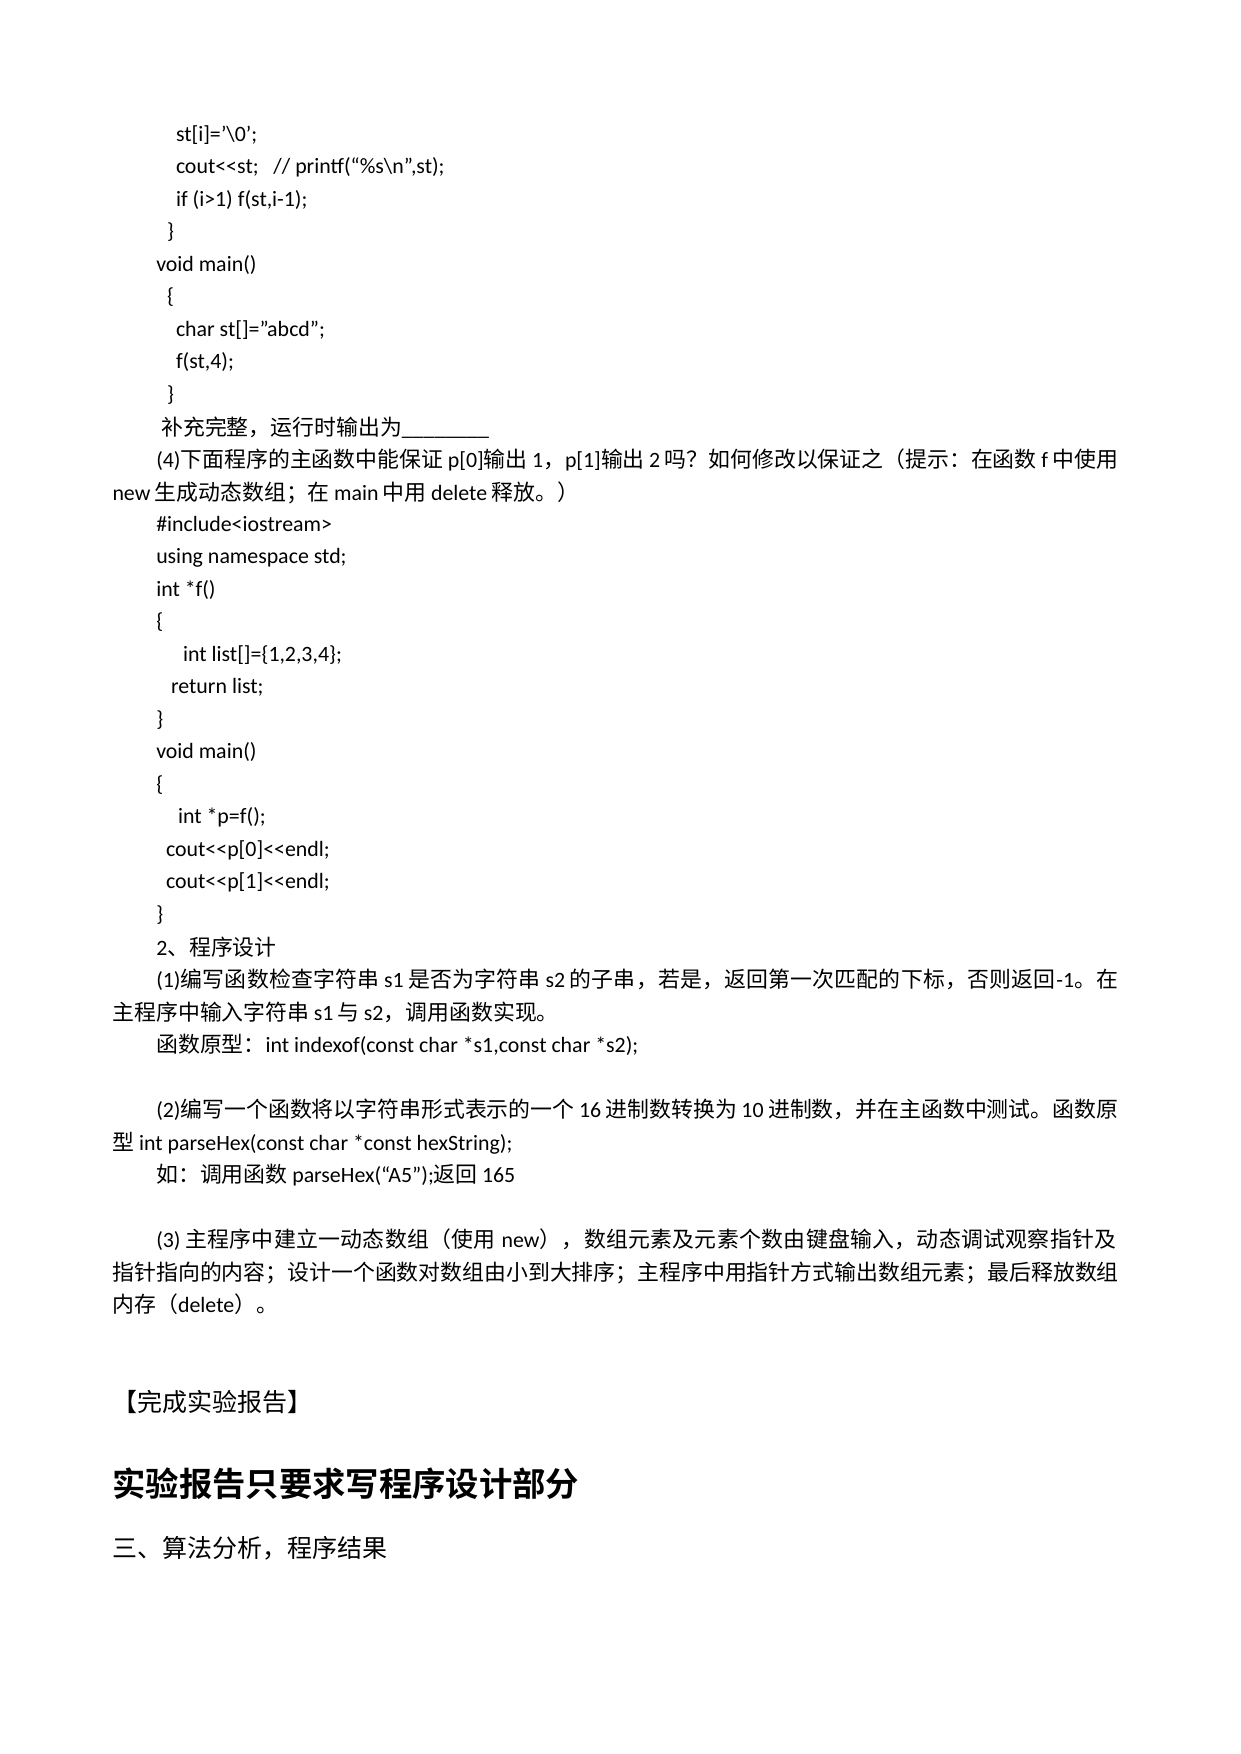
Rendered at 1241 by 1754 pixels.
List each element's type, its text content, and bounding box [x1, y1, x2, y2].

text #include<iostream> [112, 507, 1118, 539]
text char st[]=”abcd”; [112, 312, 1118, 344]
text f(st,4); [112, 344, 1118, 377]
text 如：调用函数 parseHex(“A5”);返回165 [112, 1157, 1118, 1189]
text } [112, 377, 1118, 409]
text return list; [112, 669, 1118, 702]
text (4)下面程序的主函数中能保证p[0]输出1，p[1]输出2吗？如何修改以保证之（提示：在函数f中使用new生成动态数组；在main中用delete释放。） [112, 442, 1118, 507]
text 实验报告只要求写程序设计部分 [112, 1449, 1118, 1514]
text if (i>1) f(st,i-1); [112, 182, 1118, 214]
text 补充完整，运行时输出为________ [112, 409, 1118, 442]
text 2、程序设计 [112, 929, 1118, 962]
text { [112, 767, 1118, 799]
text void main() [112, 247, 1118, 279]
text 【完成实验报告】 [112, 1368, 1118, 1433]
text st[i]=’\0’; [112, 117, 1118, 149]
text } [112, 897, 1118, 929]
text 函数原型：int indexof(const char *s1,const char *s2); [112, 1027, 1118, 1059]
text (1)编写函数检查字符串s1是否为字符串s2的子串，若是，返回第一次匹配的下标，否则返回-1。在主程序中输入字符串s1与s2，调用函数实现。 [112, 962, 1118, 1027]
text 三、算法分析，程序结果 [112, 1514, 1118, 1579]
text cout<<st; // printf(“%s\n”,st); [112, 149, 1118, 182]
text cout<<p[0]<<endl; [112, 832, 1118, 864]
text } [112, 214, 1118, 247]
text cout<<p[1]<<endl; [112, 864, 1118, 897]
text int list[]={1,2,3,4}; [112, 637, 1118, 669]
text using namespace std; [112, 539, 1118, 572]
list 主程序中建立一动态数组（使用new），数组元素及元素个数由键盘输入，动态调试观察指针及指针指向的内容；设计一个函数对数组由小到大排序；主程序中用指针方式输出数组元素；最后释放数组内存（delete）。 [112, 1222, 1118, 1319]
text { [112, 604, 1118, 637]
text { [112, 279, 1118, 312]
text void main() [112, 734, 1118, 767]
text int *p=f(); [112, 799, 1118, 832]
text } [112, 702, 1118, 734]
text int *f() [112, 572, 1118, 604]
text (2)编写一个函数将以字符串形式表示的一个16进制数转换为10进制数，并在主函数中测试。函数原型 int parseHex(const char *const hexString); [112, 1092, 1118, 1157]
